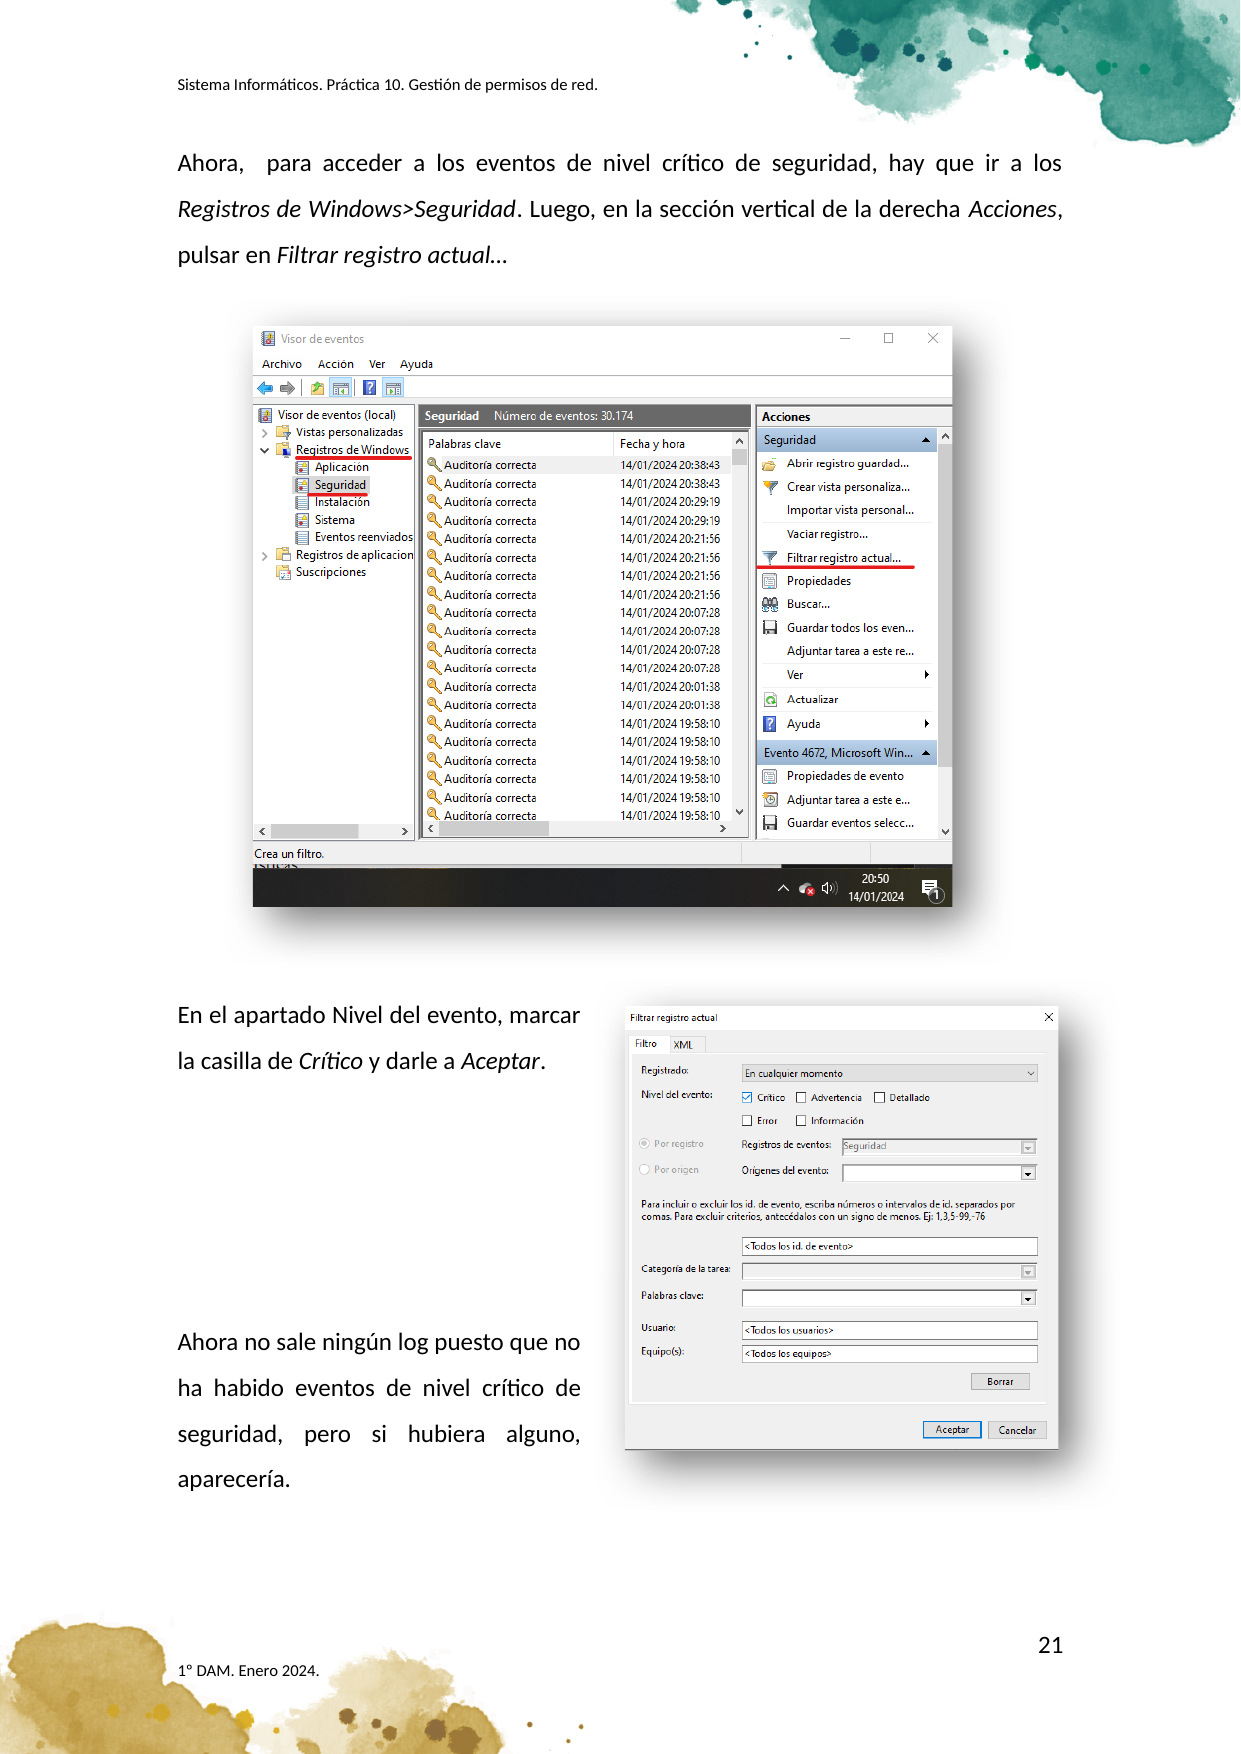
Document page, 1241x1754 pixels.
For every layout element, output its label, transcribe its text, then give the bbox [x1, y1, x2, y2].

picture [252, 0, 1241, 907]
text Ahora no sale ningún log puesto que no ha habido eventos de nivel crítico de seguridad, pero si hubiera alguno, aparecería. [177, 1326, 642, 1494]
text Ahora, para acceder a los eventos de nivel crítico de seguridad, hay que ir a los Registros de Windows>Seguridad. Luego, en la sección vertical de la derecha Acciones, pulsar en Filtrar registro actual… [177, 148, 1063, 269]
text En el apartado Nivel del evento, marcar la casilla de Crítico y darle a Aceptar. [177, 999, 634, 1075]
picture [0, 1006, 1139, 1754]
